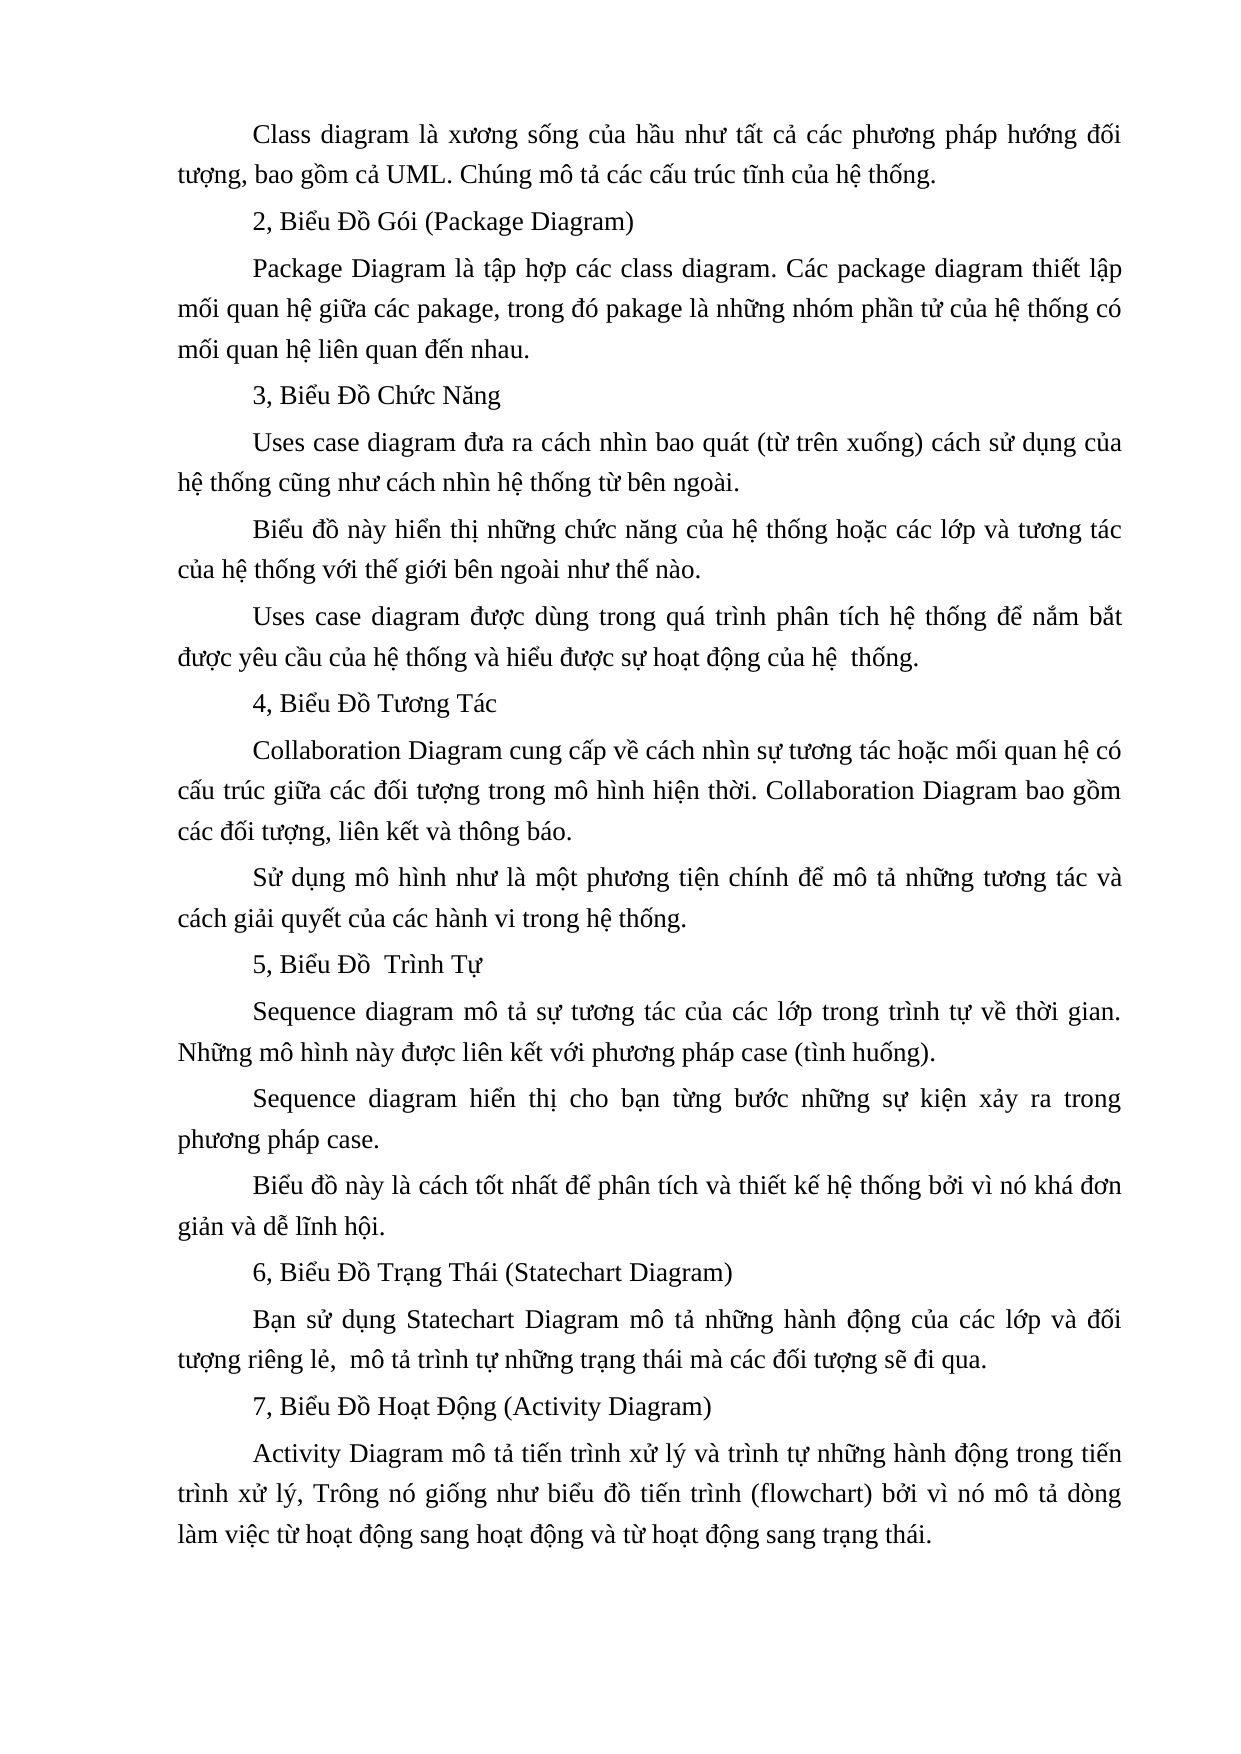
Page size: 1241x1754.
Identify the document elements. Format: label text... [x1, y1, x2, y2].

text Uses case diagram đưa ra cách nhìn bao quát (từ trên xuống) cách sử dụng của hệ thống cũng như cách nhìn hệ thống từ bên ngoài. [177, 426, 1122, 498]
text 7, Biểu Đồ Hoạt Động (Activity Diagram) [177, 1390, 1122, 1421]
text Uses case diagram được dùng trong quá trình phân tích hệ thống để nắm bắt được yêu cầu của hệ thống và hiểu được sự hoạt động của hệ thống. [177, 600, 1122, 672]
text 4, Biểu Đồ Tương Tác [177, 687, 1122, 718]
text Package Diagram là tập hợp các class diagram. Các package diagram thiết lập mối quan hệ giữa các pakage, trong đó pakage là những nhóm phần tử của hệ thống có mối quan hệ liên quan đến nhau. [177, 252, 1122, 364]
text Collaboration Diagram cung cấp về cách nhìn sự tương tác hoặc mối quan hệ có cấu trúc giữa các đối tượng trong mô hình hiện thời. Collaboration Diagram bao gồm các đối tượng, liên kết và thông báo. [177, 734, 1122, 846]
text Activity Diagram mô tả tiến trình xử lý và trình tự những hành động trong tiến trình xử lý, Trông nó giống như biểu đồ tiến trình (flowchart) bởi vì nó mô tả dòng làm việc từ hoạt động sang hoạt động và từ hoạt động sang trạng thái. [177, 1437, 1122, 1549]
text 6, Biểu Đồ Trạng Thái (Statechart Diagram) [177, 1256, 1122, 1288]
text Sequence diagram mô tả sự tương tác của các lớp trong trình tự về thời gian. Những mô hình này được liên kết với phương pháp case (tình huống). [177, 995, 1122, 1067]
text Sử dụng mô hình như là một phương tiện chính để mô tả những tương tác và cách giải quyết của các hành vi trong hệ thống. [177, 861, 1122, 933]
text Biểu đồ này là cách tốt nhất để phân tích và thiết kế hệ thống bởi vì nó khá đơn giản và dễ lĩnh hội. [177, 1169, 1122, 1241]
text Sequence diagram hiển thị cho bạn từng bước những sự kiện xảy ra trong phương pháp case. [177, 1082, 1122, 1154]
text 5, Biểu Đồ Trình Tự [177, 948, 1122, 980]
text 3, Biểu Đồ Chức Năng [177, 379, 1122, 411]
text Class diagram là xương sống của hầu như tất cả các phương pháp hướng đối tượng, bao gồm cả UML. Chúng mô tả các cấu trúc tĩnh của hệ thống. [177, 118, 1122, 190]
text Biểu đồ này hiển thị những chức năng của hệ thống hoặc các lớp và tương tác của hệ thống với thế giới bên ngoài như thế nào. [177, 513, 1122, 585]
text Bạn sử dụng Statechart Diagram mô tả những hành động của các lớp và đối tượng riêng lẻ, mô tả trình tự những trạng thái mà các đối tượng sẽ đi qua. [177, 1303, 1122, 1375]
text 2, Biểu Đồ Gói (Package Diagram) [177, 205, 1122, 236]
